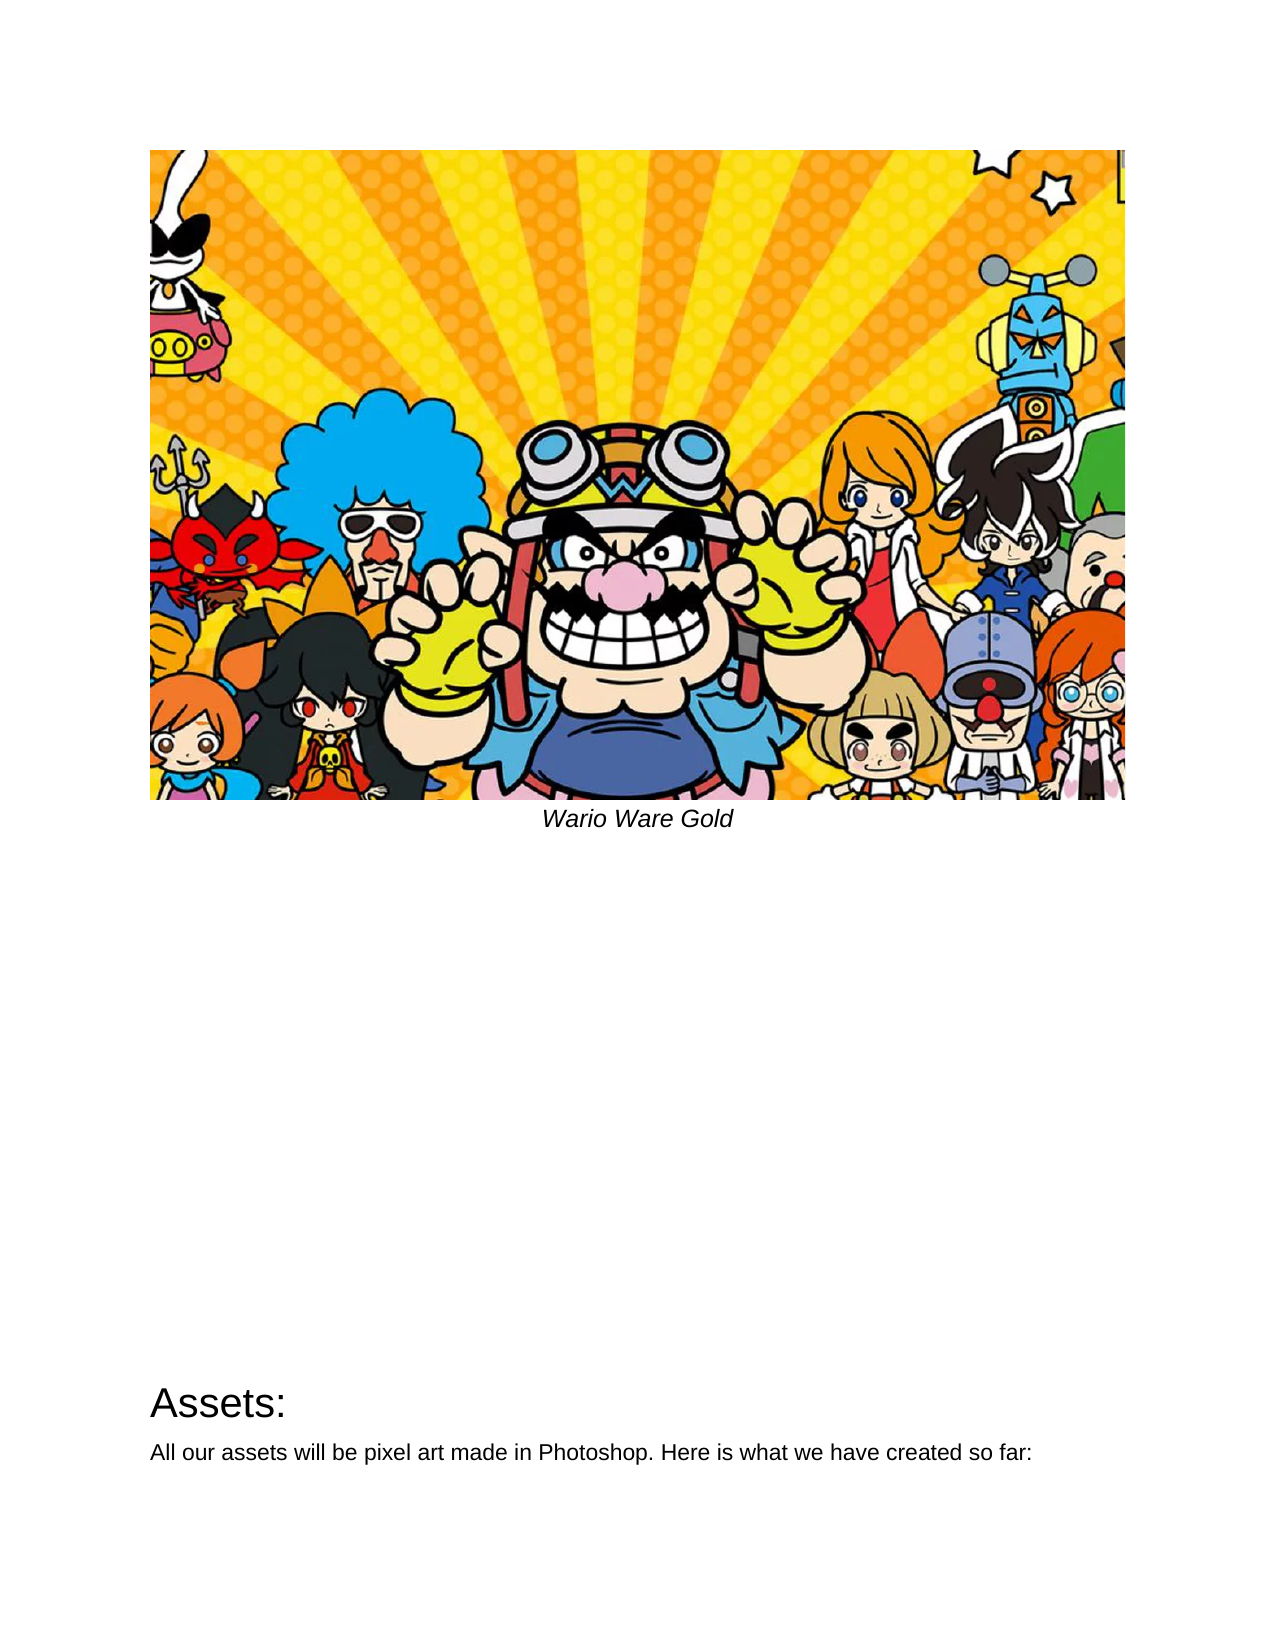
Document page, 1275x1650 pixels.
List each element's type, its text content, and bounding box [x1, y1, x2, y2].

text Wario Ware Gold [150, 804, 1125, 833]
subtitle Assets: [150, 1378, 1125, 1426]
picture [150, 150, 1125, 800]
text All our assets will be pixel art made in Photoshop. Here is what we have created so far: [150, 1439, 1125, 1465]
